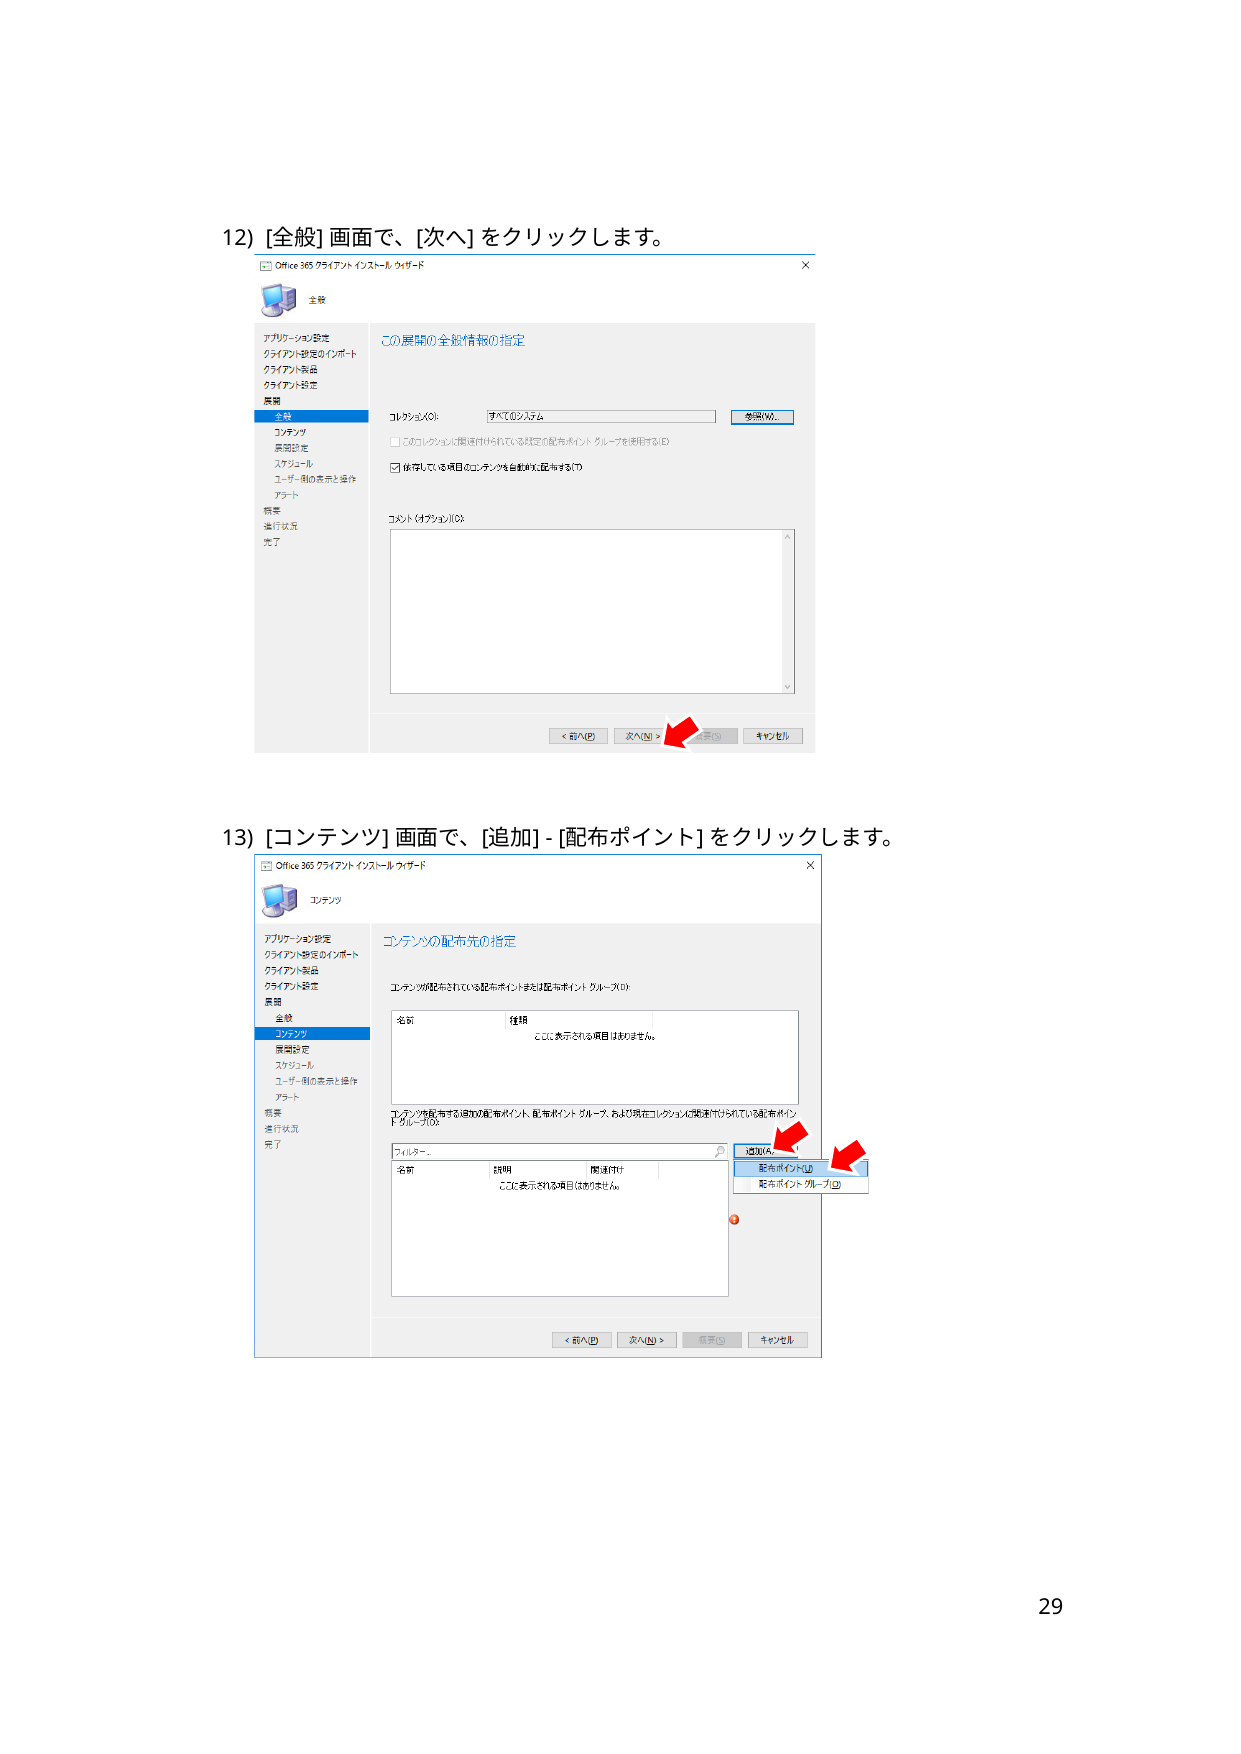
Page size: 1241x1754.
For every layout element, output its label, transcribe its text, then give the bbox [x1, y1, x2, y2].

list [全般] 画面で、[次へ] をクリックします。 [222, 217, 1063, 254]
list [コンテンツ] 画面で、[追加] - [配布ポイント] をクリックします。 [222, 817, 1063, 854]
picture [254, 854, 869, 1358]
picture [254, 254, 816, 753]
